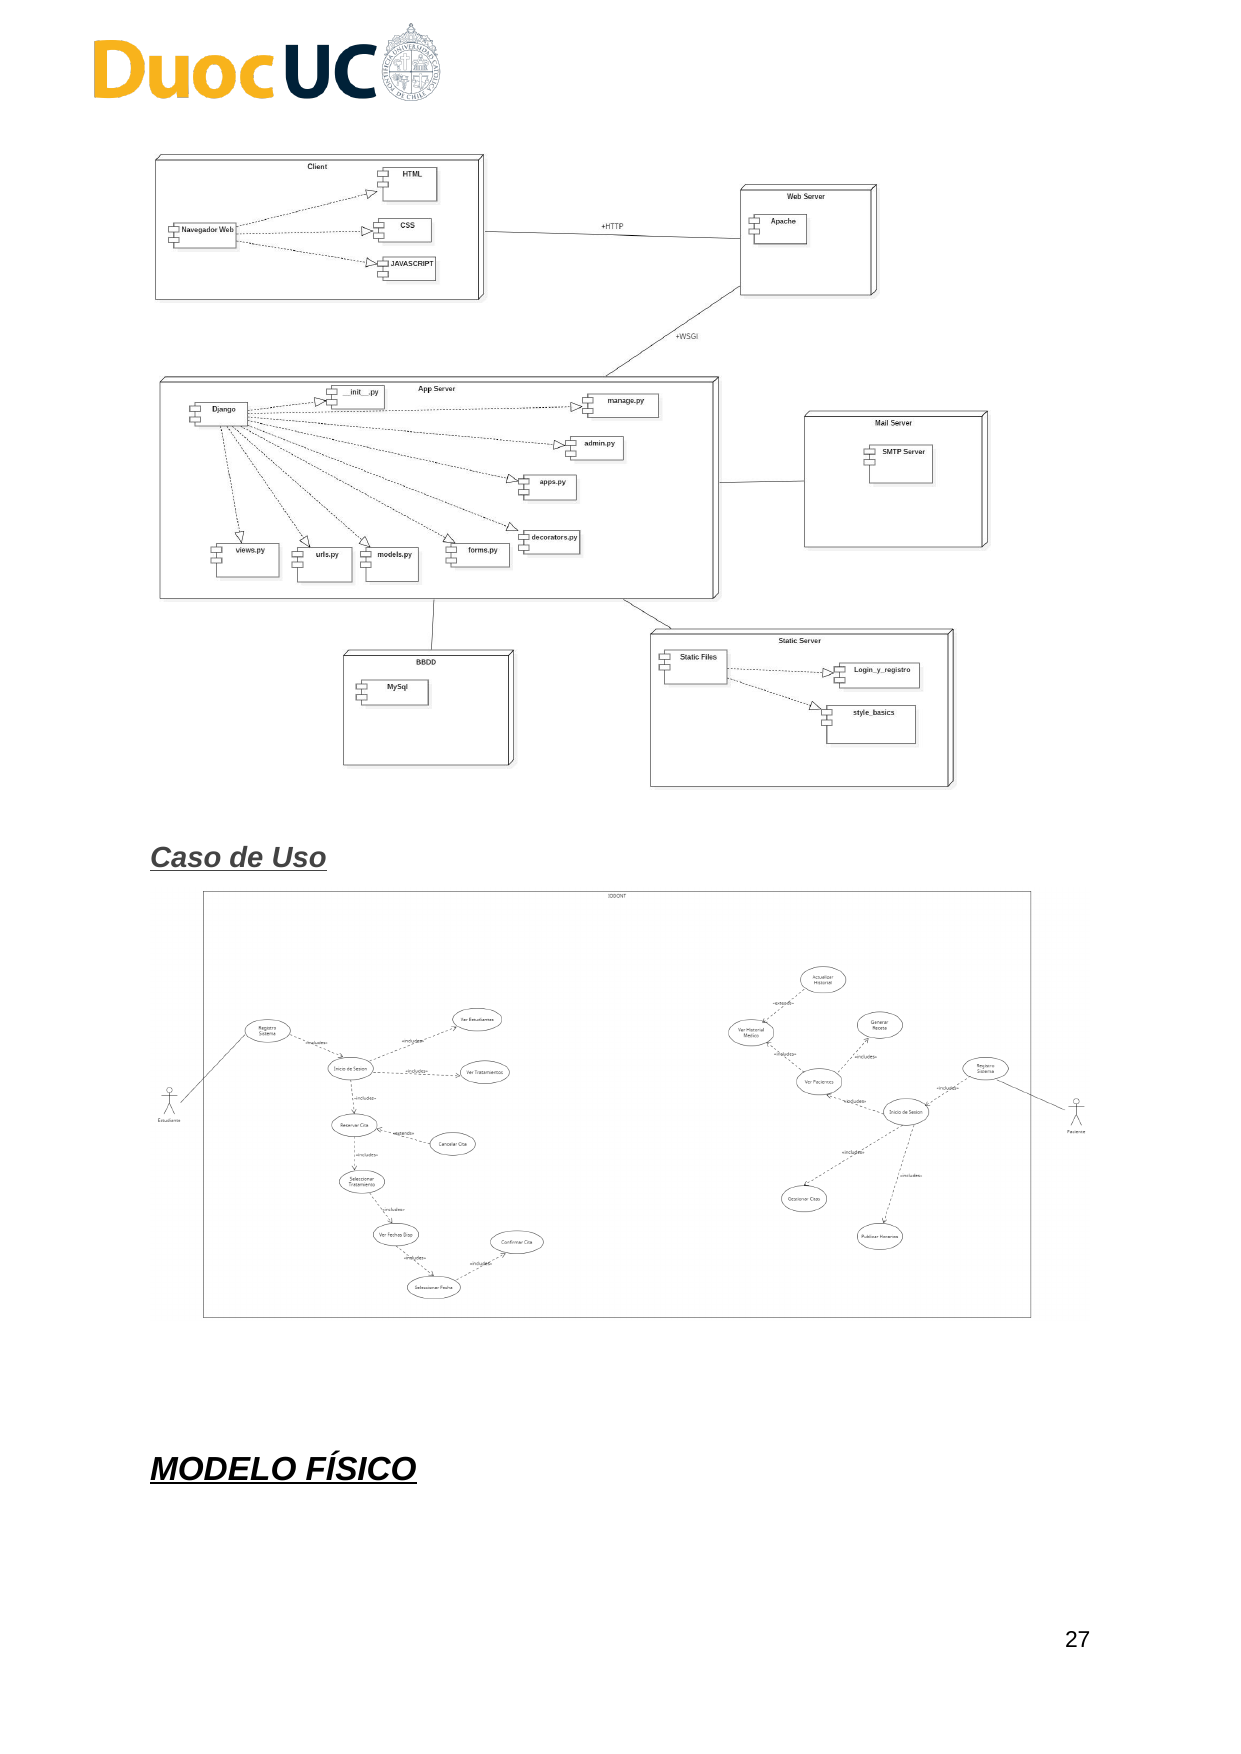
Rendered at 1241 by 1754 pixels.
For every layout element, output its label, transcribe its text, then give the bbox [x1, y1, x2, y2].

picture [89, 18, 445, 106]
subtitle MODELO FÍSICO [150, 1449, 1090, 1487]
picture [150, 887, 1091, 1321]
picture [150, 150, 1009, 808]
subtitle Caso de Uso [150, 841, 1090, 874]
